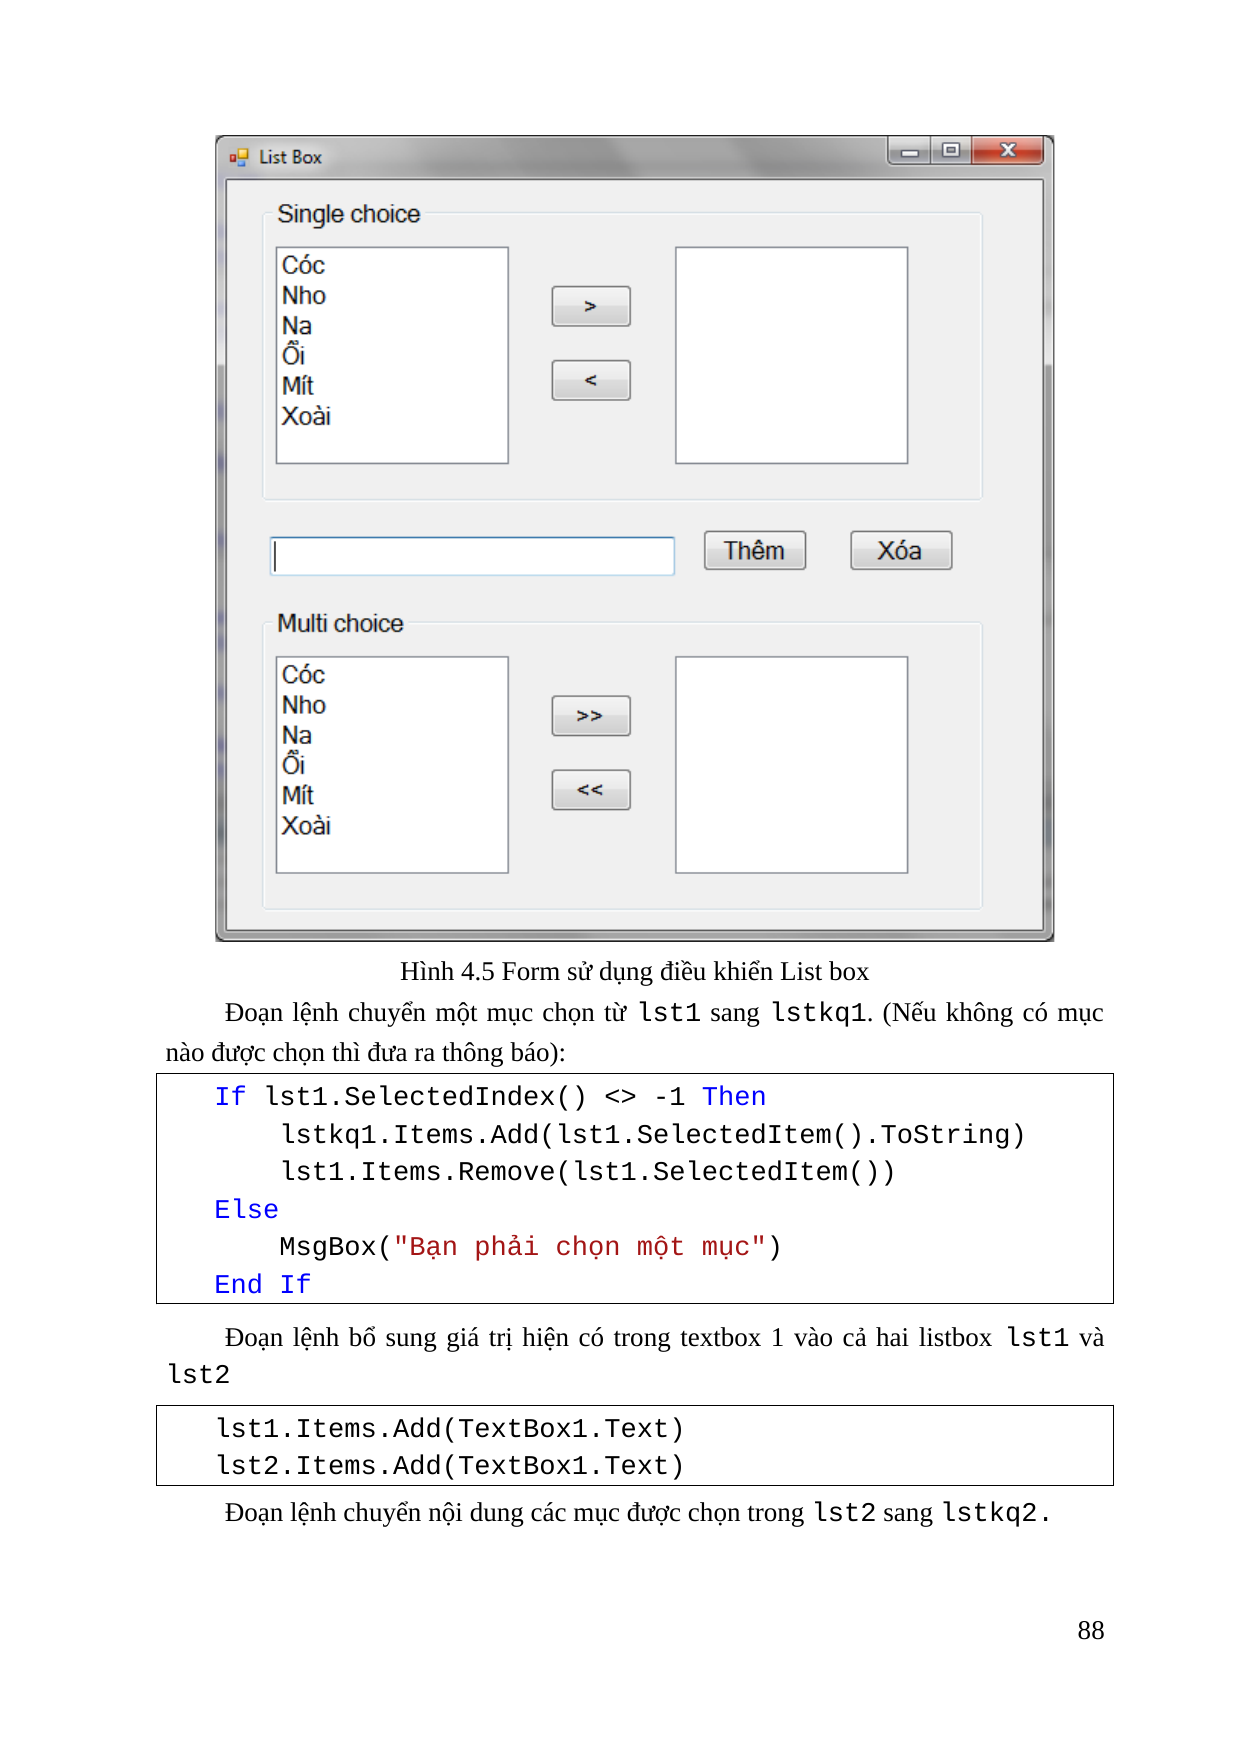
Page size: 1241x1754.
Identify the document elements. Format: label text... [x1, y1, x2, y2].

text lst1.Items.Remove(lst1.SelectedItem()) [165, 1151, 1104, 1189]
text Đoạn lệnh chuyển một mục chọn từ lst1 sang lstkq1. (Nếu không có mục nào được chọn thì đưa ra thông báo): [165, 992, 1104, 1067]
text Đoạn lệnh bổ sung giá trị hiện có trong textbox 1 vào cả hai listbox lst1 và lst2 [165, 1317, 1104, 1392]
picture [215, 135, 1055, 942]
text Else [165, 1189, 1104, 1226]
text Hình 4.5 Form sử dụng điều khiển List box [165, 948, 1104, 986]
text If lst1.SelectedIndex() <> -1 Then [157, 1074, 1113, 1114]
text lst2.Items.Add(TextBox1.Text) [157, 1442, 1113, 1485]
text Đoạn lệnh chuyển nội dung các mục được chọn trong lst2 sang lstkq2. [165, 1492, 1104, 1529]
text End If [157, 1261, 1113, 1303]
text MsgBox("Bạn phải chọn một mục") [165, 1226, 1104, 1261]
text lstkq1.Items.Add(lst1.SelectedItem().ToString) [165, 1114, 1104, 1151]
text lst1.Items.Add(TextBox1.Text) [157, 1406, 1113, 1442]
